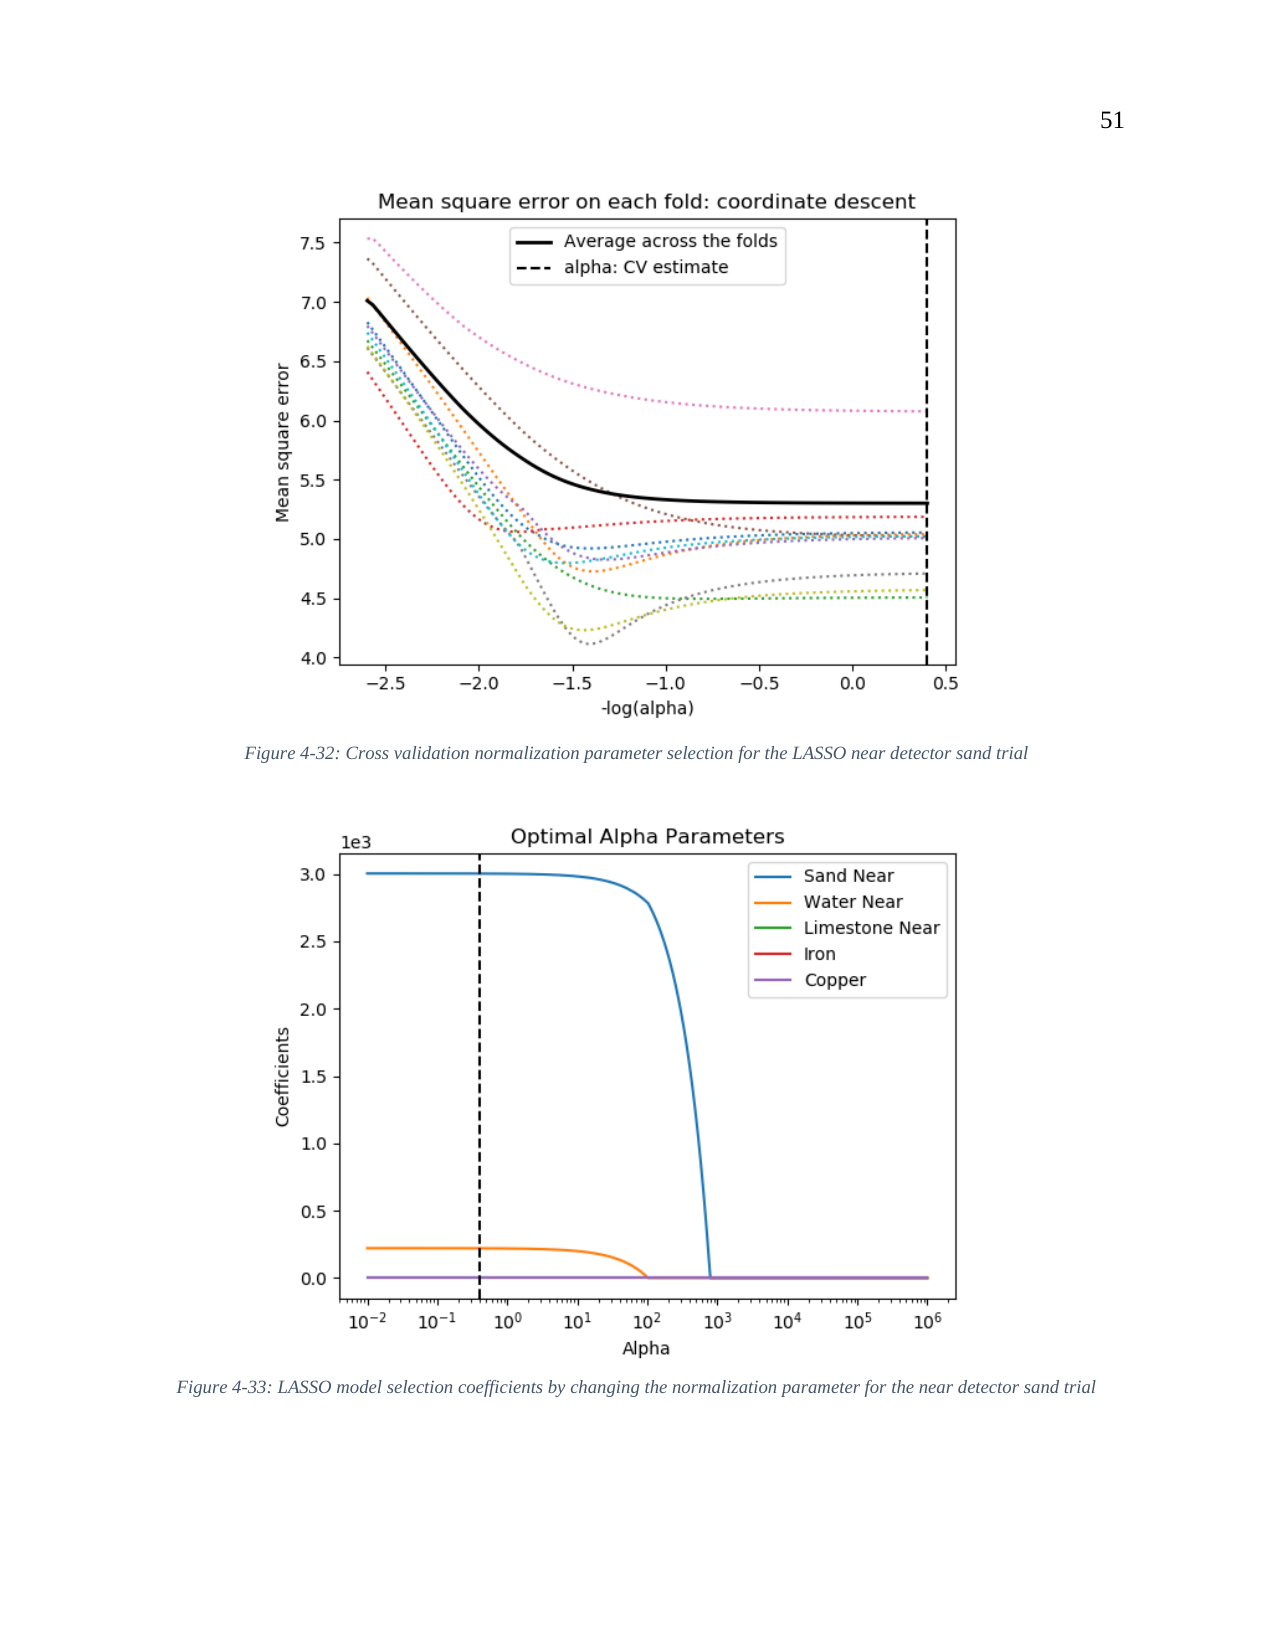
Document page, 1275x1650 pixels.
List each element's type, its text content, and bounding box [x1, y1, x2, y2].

picture [241, 784, 1034, 1362]
text Figure 4-33: LASSO model selection coefficients by changing the normalization parameter for the near detector sand trial [150, 1376, 1125, 1398]
picture [241, 150, 1034, 728]
text Figure 4-32: Cross validation normalization parameter selection for the LASSO near detector sand trial [150, 742, 1125, 763]
